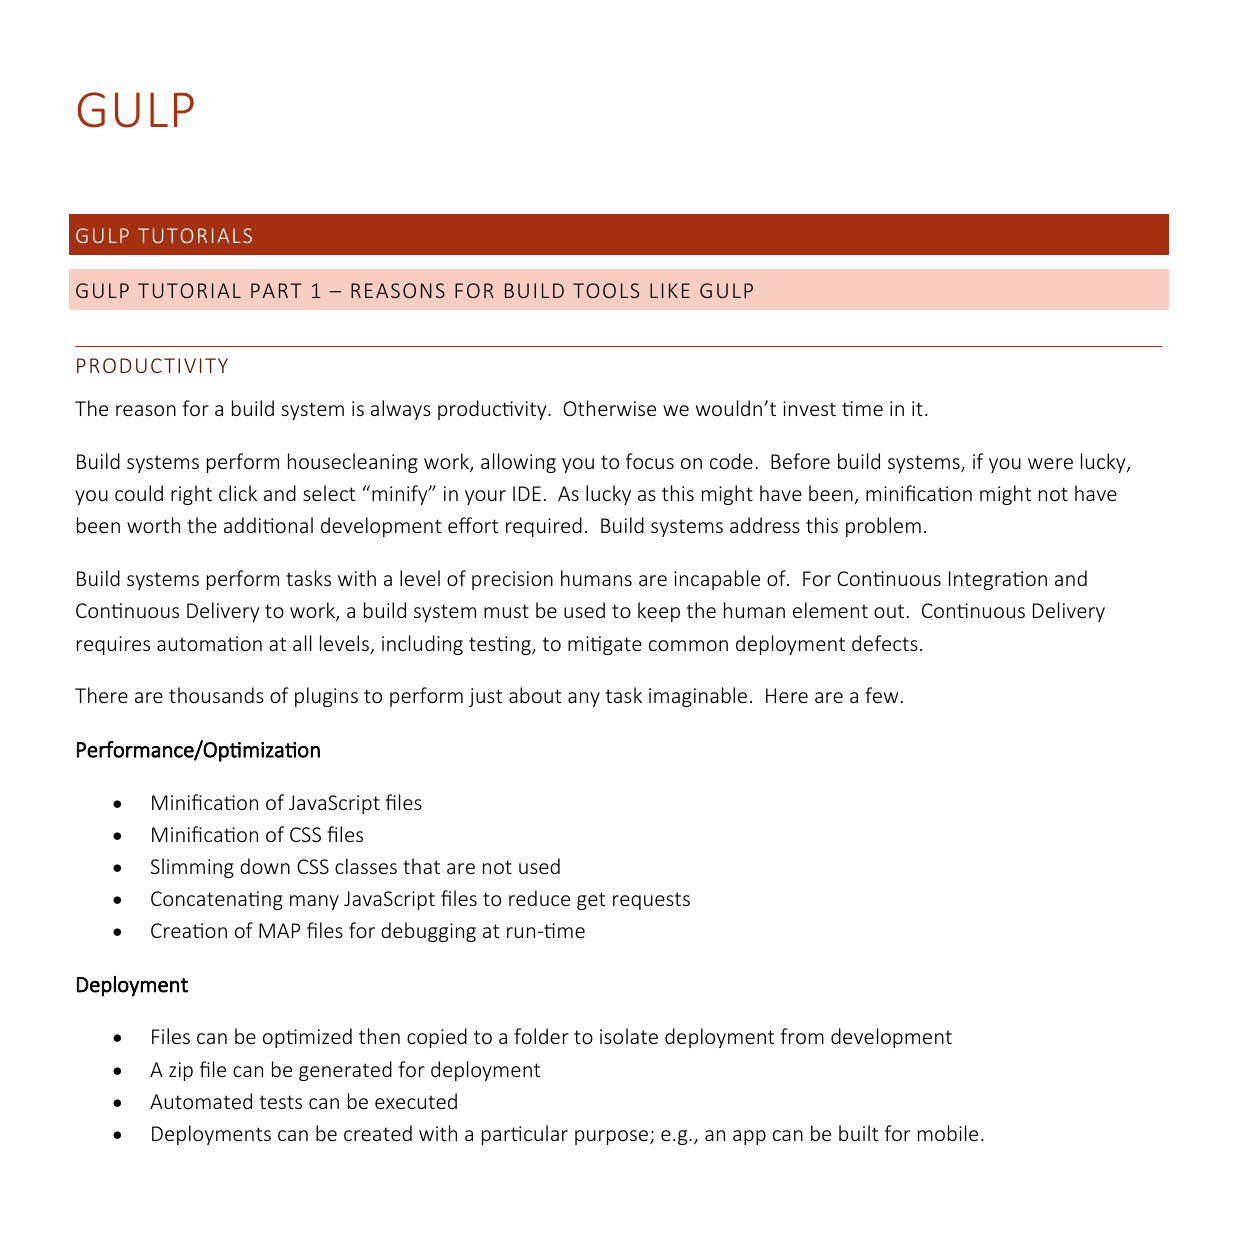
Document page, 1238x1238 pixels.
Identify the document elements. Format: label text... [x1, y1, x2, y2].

list Deployments can be created with a particular purpose; e.g., an app can be built for mobile. [112, 1119, 1162, 1147]
list Slimming down CSS classes that are not used [112, 852, 1162, 880]
list Creation of MAP files for debugging at run-time [112, 916, 1162, 944]
list Concatenating many JavaScript files to reduce get requests [112, 884, 1162, 912]
list Files can be optimized then copied to a folder to isolate deployment from development [112, 1022, 1162, 1051]
subtitle Productivity [75, 347, 1162, 379]
list Minification of CSS files [112, 820, 1162, 848]
text Performance/Optimization [75, 735, 1162, 763]
text Build systems perform housecleaning work, allowing you to focus on code. Before build systems, if you were lucky, you could right click and select “minify” in your IDE. As lucky as this might have been, minification might not have been worth the additional development effort required. Build systems address this problem. [75, 447, 1162, 539]
text Build systems perform tasks with a level of precision humans are incapable of. For Continuous Integration and Continuous Delivery to work, a build system must be used to keep the human element out. Continuous Delivery requires automation at all levels, including testing, to mitigate common deployment defects. [75, 564, 1162, 657]
title Gulp [75, 75, 1162, 141]
list Automated tests can be executed [112, 1087, 1162, 1115]
subtitle GULP Tutorial Part 1 – Reasons for Build Tools like Gulp [75, 276, 1162, 304]
text There are thousands of plugins to perform just about any task imaginable. Here are a few. [75, 682, 1162, 710]
list A zip file can be generated for deployment [112, 1055, 1162, 1083]
subtitle Gulp Tutorials [75, 221, 1162, 249]
text Deployment [75, 969, 1162, 997]
list Minification of JavaScript files [112, 788, 1162, 816]
text The reason for a build system is always productivity. Otherwise we wouldn’t invest time in it. [75, 394, 1162, 422]
